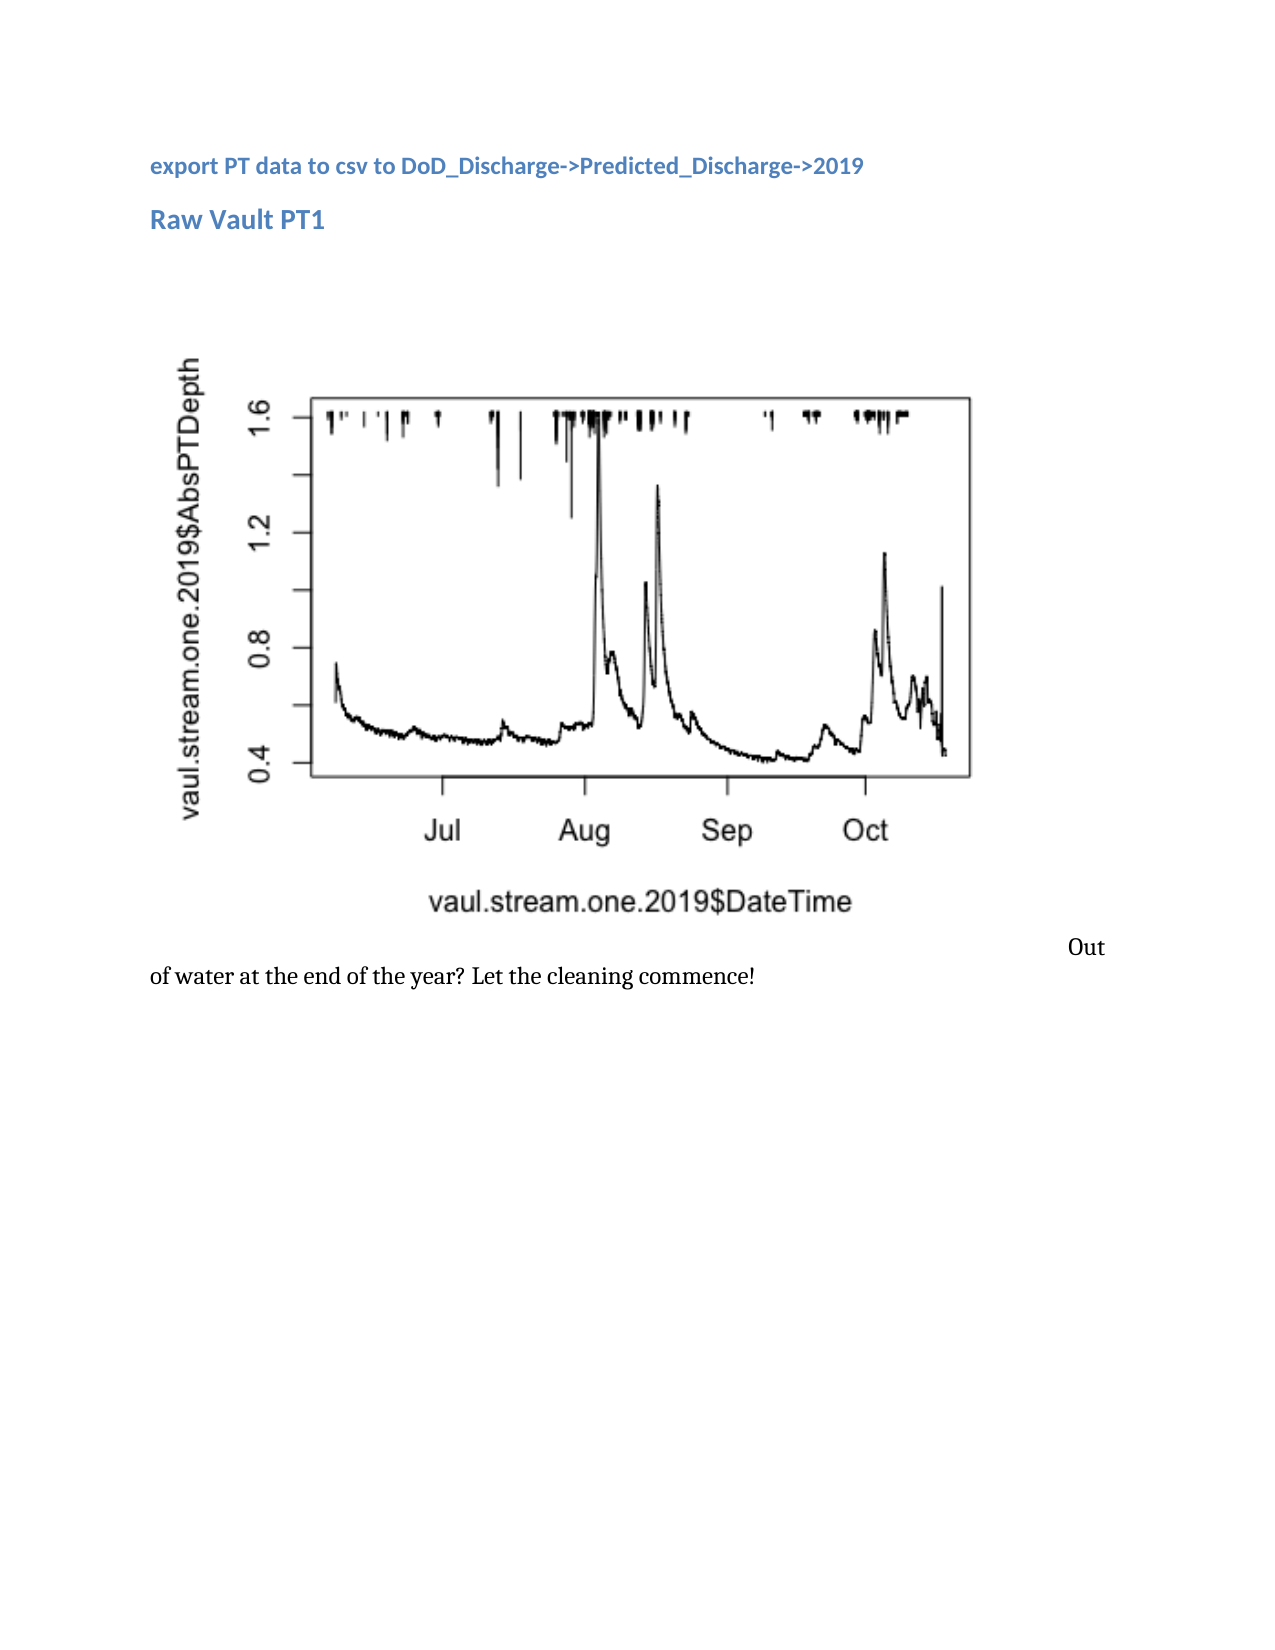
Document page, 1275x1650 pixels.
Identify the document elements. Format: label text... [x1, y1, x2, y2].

picture [168, 255, 1044, 956]
subtitle export PT data to csv to DoD_Discharge->Predicted_Discharge->2019 [150, 150, 1125, 181]
subtitle Raw Vault PT1 [150, 201, 1125, 237]
